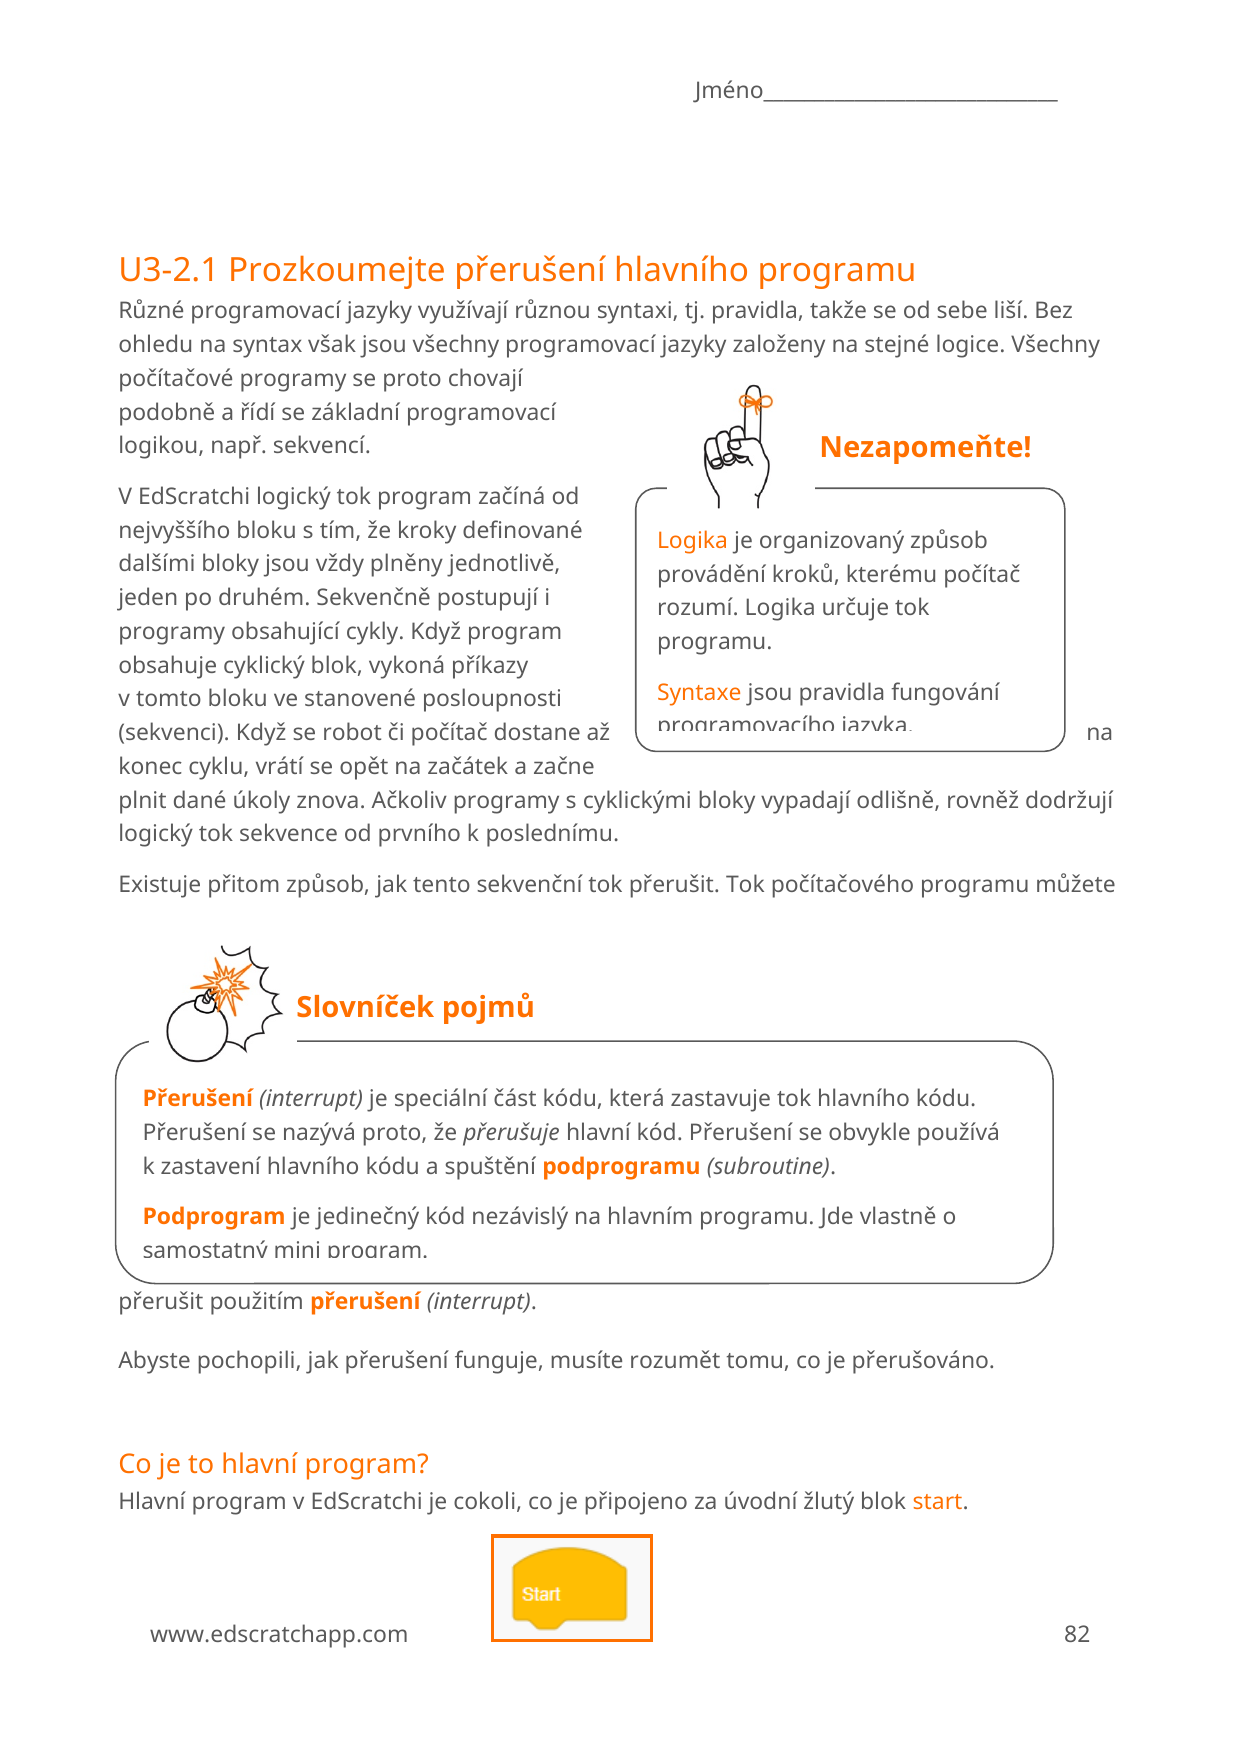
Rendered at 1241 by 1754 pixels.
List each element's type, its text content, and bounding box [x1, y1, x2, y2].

text V EdScratchi logický tok program začíná od nejvyššího bloku s tím, že kroky definované dalšími bloky jsou vždy plněny jednotlivě, jeden po druhém. Sekvenčně postupují i programy obsahující cykly. Když program obsahuje cyklický blok, vykoná příkazy v tomto bloku ve stanovené posloupnosti (sekvenci). Když se robot či počítač dostane až na konec cyklu, vrátí se opět na začátek a začne plnit dané úkoly znova. Ačkoliv programy s cyklickými bloky vypadají odlišně, rovněž dodržují logický tok sekvence od prvního k poslednímu. [118, 480, 1122, 849]
subtitle Co je to hlavní program? [118, 1445, 1122, 1482]
text Existuje přitom způsob, jak tento sekvenční tok přerušit. Tok počítačového programu můžete přerušit použitím přerušení (interrupt). [118, 868, 1122, 1317]
text Hlavní program v EdScratchi je cokoli, co je připojeno za úvodní žlutý blok start. [118, 1485, 1122, 1516]
subtitle U3-2.1 Prozkoumejte přerušení hlavního programu [118, 246, 1122, 291]
text Různé programovací jazyky využívají různou syntaxi, tj. pravidla, takže se od sebe liší. Bez ohledu na syntax však jsou všechny programovací jazyky založeny na stejné logice. Všechny počítačové programy se proto chovají podobně a řídí se základní programovací logikou, např. sekvencí. [118, 294, 1122, 461]
text Abyste pochopili, jak přerušení funguje, musíte rozumět tomu, co je přerušováno. [118, 1344, 1122, 1375]
picture [667, 363, 815, 528]
picture [149, 928, 297, 1077]
picture [494, 1538, 650, 1639]
